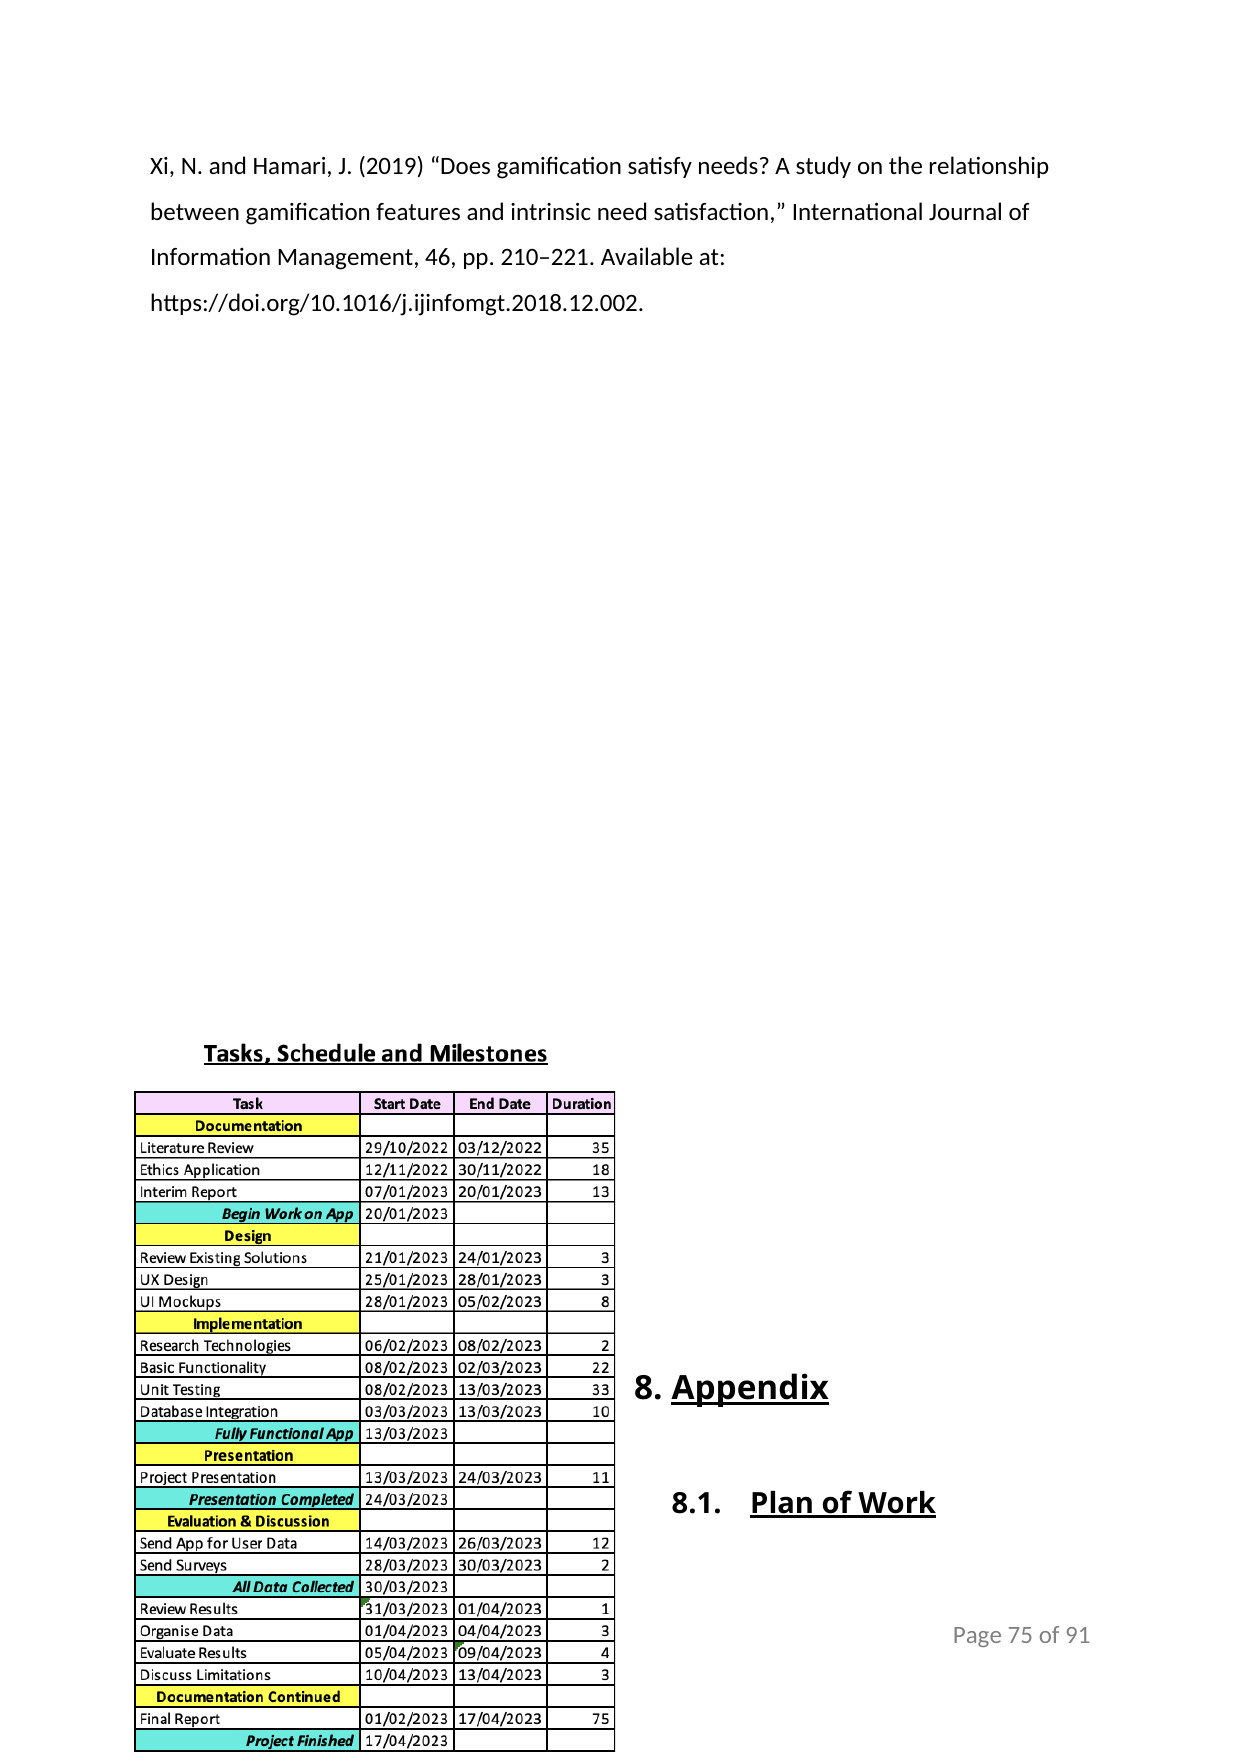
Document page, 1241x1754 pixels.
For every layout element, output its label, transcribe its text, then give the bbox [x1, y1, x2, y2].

subtitle Plan of Work [615, 1482, 1090, 1522]
text Xi, N. and Hamari, J. (2019) “Does gamification satisfy needs? A study on the relationship between gamification features and intrinsic need satisfaction,” International Journal of Information Management, 46, pp. 210–221. Available at: https://doi.org/10.1016/j.ijinfomgt.2018.12.002. [150, 150, 1090, 318]
picture [131, 1041, 615, 1752]
subtitle Appendix [615, 1364, 1090, 1409]
